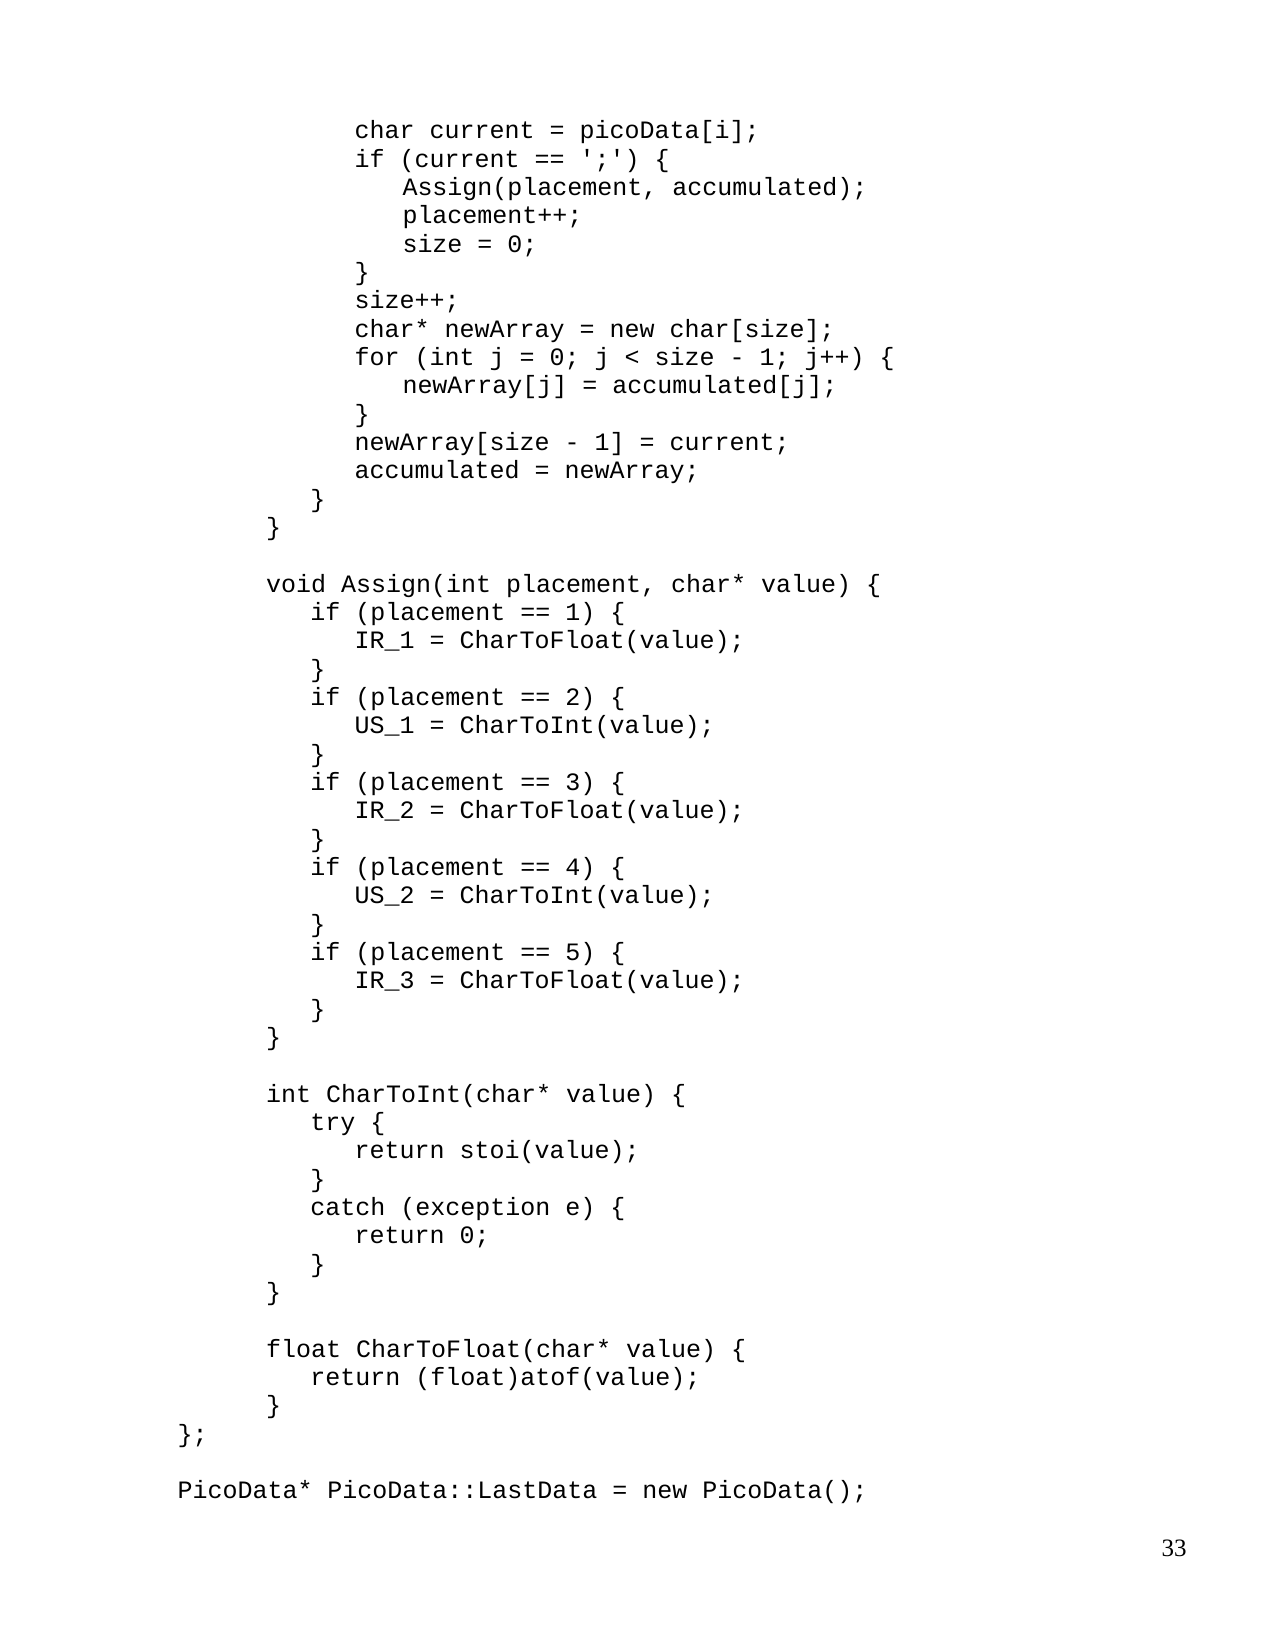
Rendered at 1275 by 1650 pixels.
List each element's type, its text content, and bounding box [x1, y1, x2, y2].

text catch (exception e) { [221, 1195, 1186, 1223]
text if (current == ';') { [256, 146, 1186, 175]
text if (placement == 1) { [221, 600, 1186, 628]
text if (placement == 2) { [221, 685, 1186, 713]
text char* newArray = new char[size]; [238, 316, 1186, 345]
text } [238, 486, 1186, 515]
text if (placement == 4) { [221, 855, 1186, 883]
text US_2 = CharToInt(value); [256, 883, 1186, 911]
text US_1 = CharToInt(value); [256, 713, 1186, 741]
text size++; [238, 288, 1186, 316]
text } [238, 911, 1186, 940]
text for (int j = 0; j < size - 1; j++) { [238, 345, 1186, 373]
text } [256, 260, 1186, 288]
text } [238, 401, 1186, 430]
text int CharToInt(char* value) { [177, 1081, 1186, 1110]
text } [177, 1393, 1186, 1421]
text } [238, 1251, 1186, 1280]
text IR_1 = CharToFloat(value); [256, 628, 1186, 656]
text } [177, 1025, 1186, 1053]
text IR_3 = CharToFloat(value); [256, 968, 1186, 996]
text PicoData* PicoData::LastData = new PicoData(); [177, 1478, 1186, 1506]
text Assign(placement, accumulated); [303, 175, 1186, 203]
text newArray[j] = accumulated[j]; [286, 373, 1186, 401]
text float CharToFloat(char* value) { [177, 1336, 1186, 1365]
text }; [177, 1421, 1186, 1450]
text } [238, 996, 1186, 1025]
text size = 0; [303, 231, 1186, 260]
text } [238, 656, 1186, 685]
text } [238, 741, 1186, 770]
text char current = picoData[i]; [256, 118, 1186, 146]
text placement++; [303, 203, 1186, 231]
text void Assign(int placement, char* value) { [177, 571, 1186, 600]
text if (placement == 5) { [221, 940, 1186, 968]
text newArray[size - 1] = current; [238, 430, 1186, 458]
text if (placement == 3) { [221, 770, 1186, 798]
text accumulated = newArray; [238, 458, 1186, 486]
text } [177, 515, 1186, 543]
text } [238, 1166, 1186, 1195]
text } [177, 1280, 1186, 1308]
text return (float)atof(value); [238, 1365, 1186, 1393]
text return 0; [256, 1223, 1186, 1251]
text } [238, 826, 1186, 855]
text try { [221, 1110, 1186, 1138]
text return stoi(value); [256, 1138, 1186, 1166]
text IR_2 = CharToFloat(value); [256, 798, 1186, 826]
